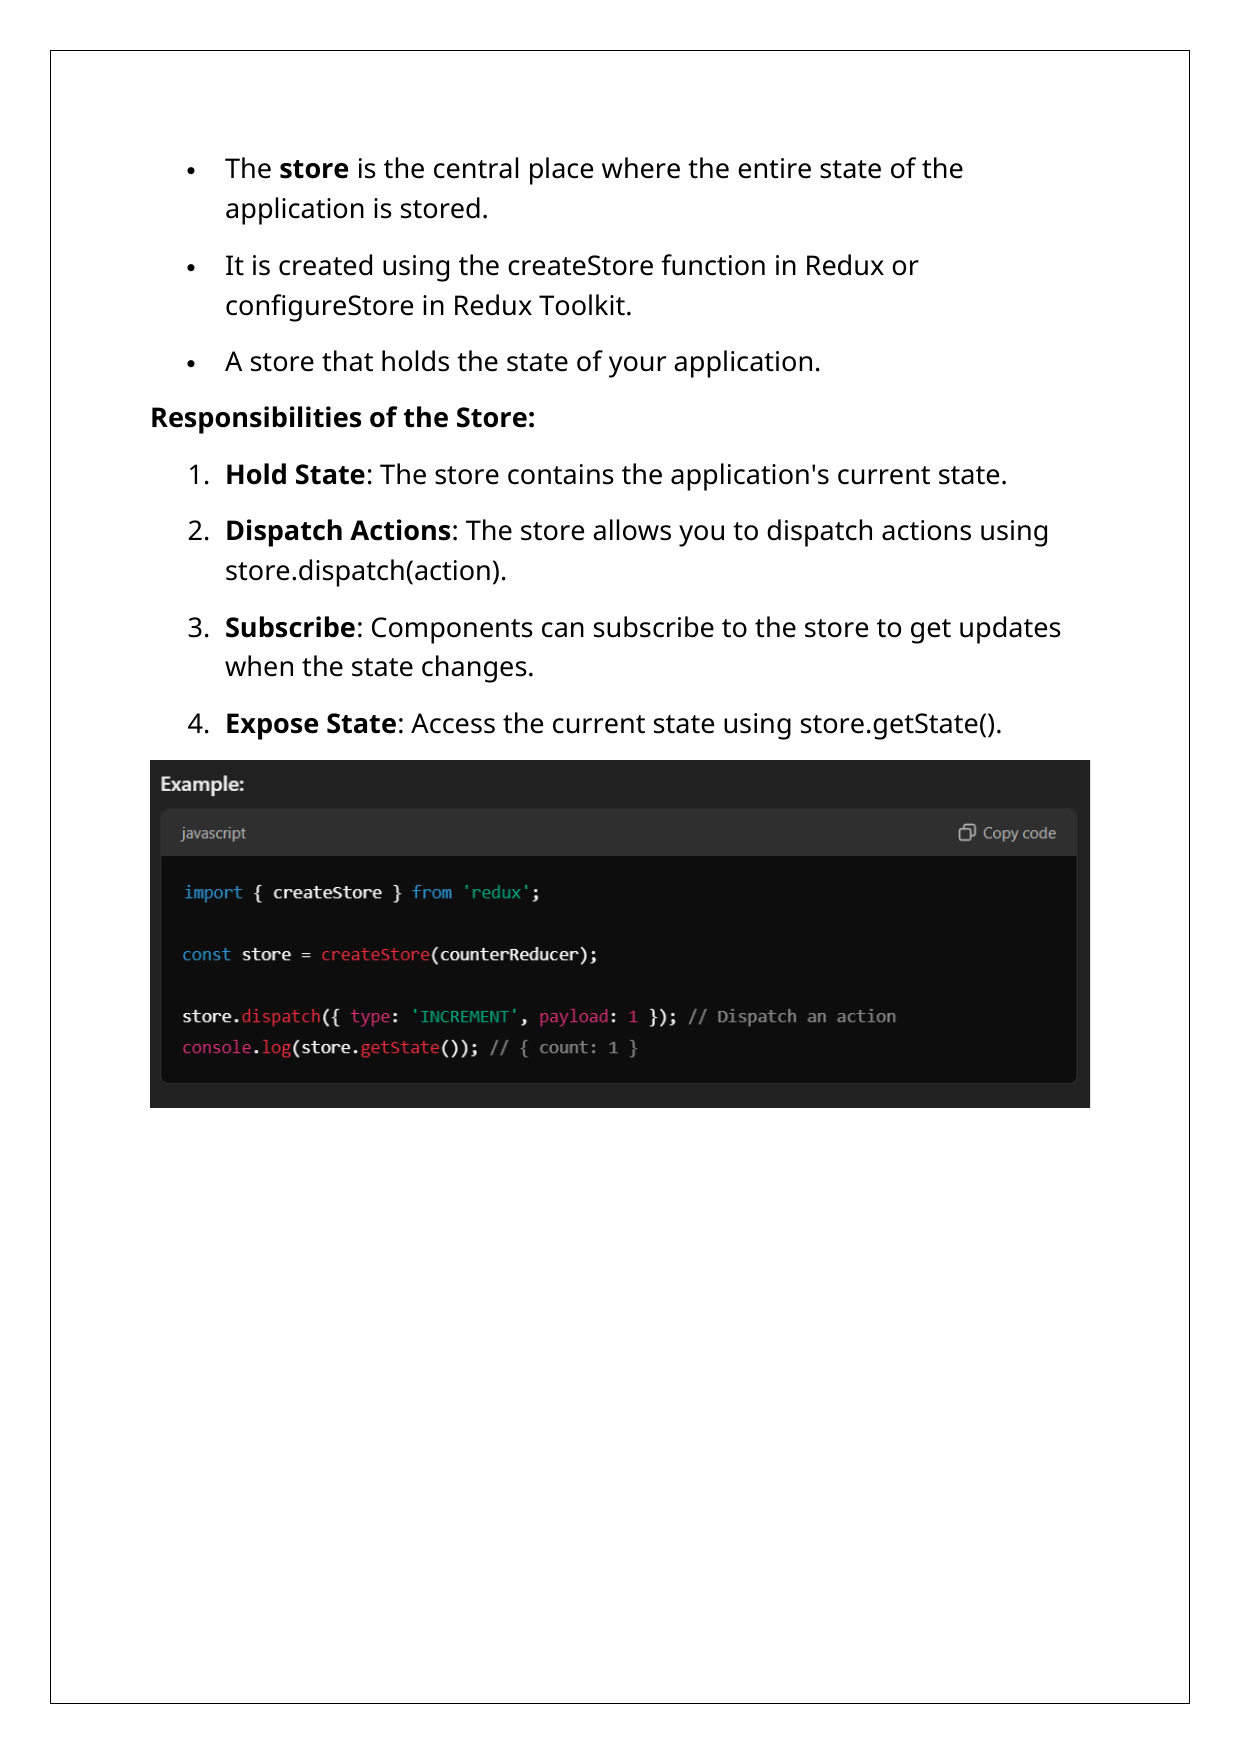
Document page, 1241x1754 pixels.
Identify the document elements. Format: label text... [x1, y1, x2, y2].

list A store that holds the state of your application. [187, 342, 1090, 379]
list The store is the central place where the entire state of the application is stored. [187, 150, 1090, 227]
list Subscribe: Components can subscribe to the store to get updates when the state changes. [187, 608, 1090, 685]
list It is created using the createStore function in Redux or configureStore in Redux Toolkit. [187, 246, 1090, 323]
list Hold State: The store contains the application's current state. [187, 455, 1090, 492]
list Dispatch Actions: The store allows you to dispatch actions using store.dispatch(action). [187, 512, 1090, 588]
picture [150, 760, 1091, 1108]
text Responsibilities of the Store: [150, 399, 1090, 436]
list Expose State: Access the current state using store.getState(). [187, 704, 1090, 741]
